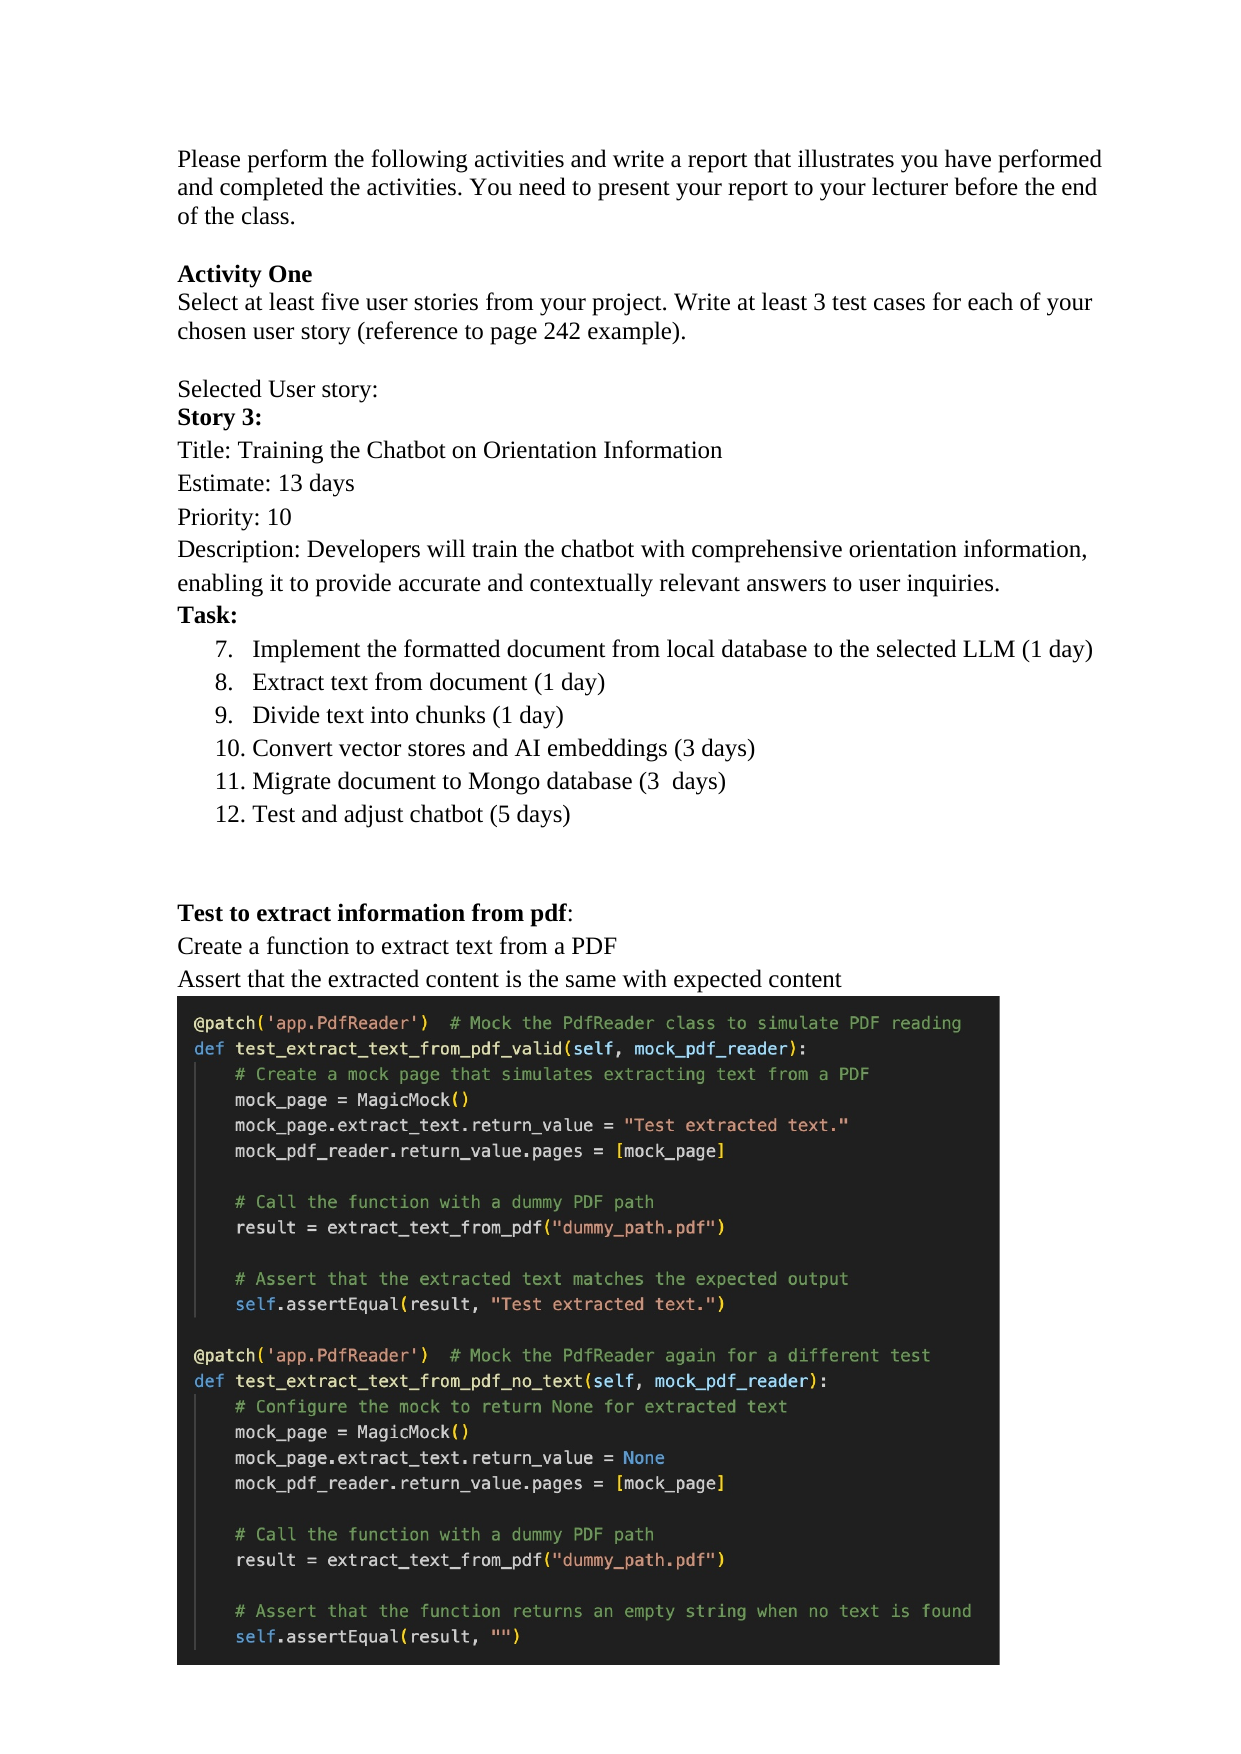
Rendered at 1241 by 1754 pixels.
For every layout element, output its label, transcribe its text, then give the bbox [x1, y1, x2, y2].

text Priority: 10 Description: Developers will train the chatbot with comprehensive orientation information, enabling it to provide accurate and contextually relevant answers to user inquiries. [177, 502, 1104, 596]
text Estimate: 13 days [177, 468, 1104, 497]
text Selected User story: [177, 374, 1104, 402]
text Story 3: [177, 402, 1104, 431]
text Task: [177, 601, 1104, 629]
text Assert that the extracted content is the same with expected content [177, 964, 1104, 993]
text Create a function to extract text from a PDF [177, 931, 1104, 959]
list Migrate document to Mongo database (3 days) [214, 766, 1104, 794]
list Extract text from document (1 day) [214, 667, 1104, 695]
text Select at least five user stories from your project. Write at least 3 test cases for each of your chosen user story (reference to page 242 example). [177, 287, 1104, 345]
list Convert vector stores and AI embeddings (3 days) [214, 733, 1104, 761]
list Test and adjust chatbot (5 days) [214, 799, 1104, 827]
text Test to extract information from pdf: [177, 898, 1104, 927]
text Activity One [177, 259, 1104, 287]
list Implement the formatted document from local database to the selected LLM (1 day) [214, 634, 1104, 662]
text Please perform the following activities and write a report that illustrates you have performed and completed the activities. You need to present your report to your lecturer before the end of the class. [177, 144, 1104, 230]
text Title: Training the Chatbot on Orientation Information [177, 436, 1104, 464]
picture [177, 996, 1000, 1665]
list Divide text into chunks (1 day) [214, 700, 1104, 728]
